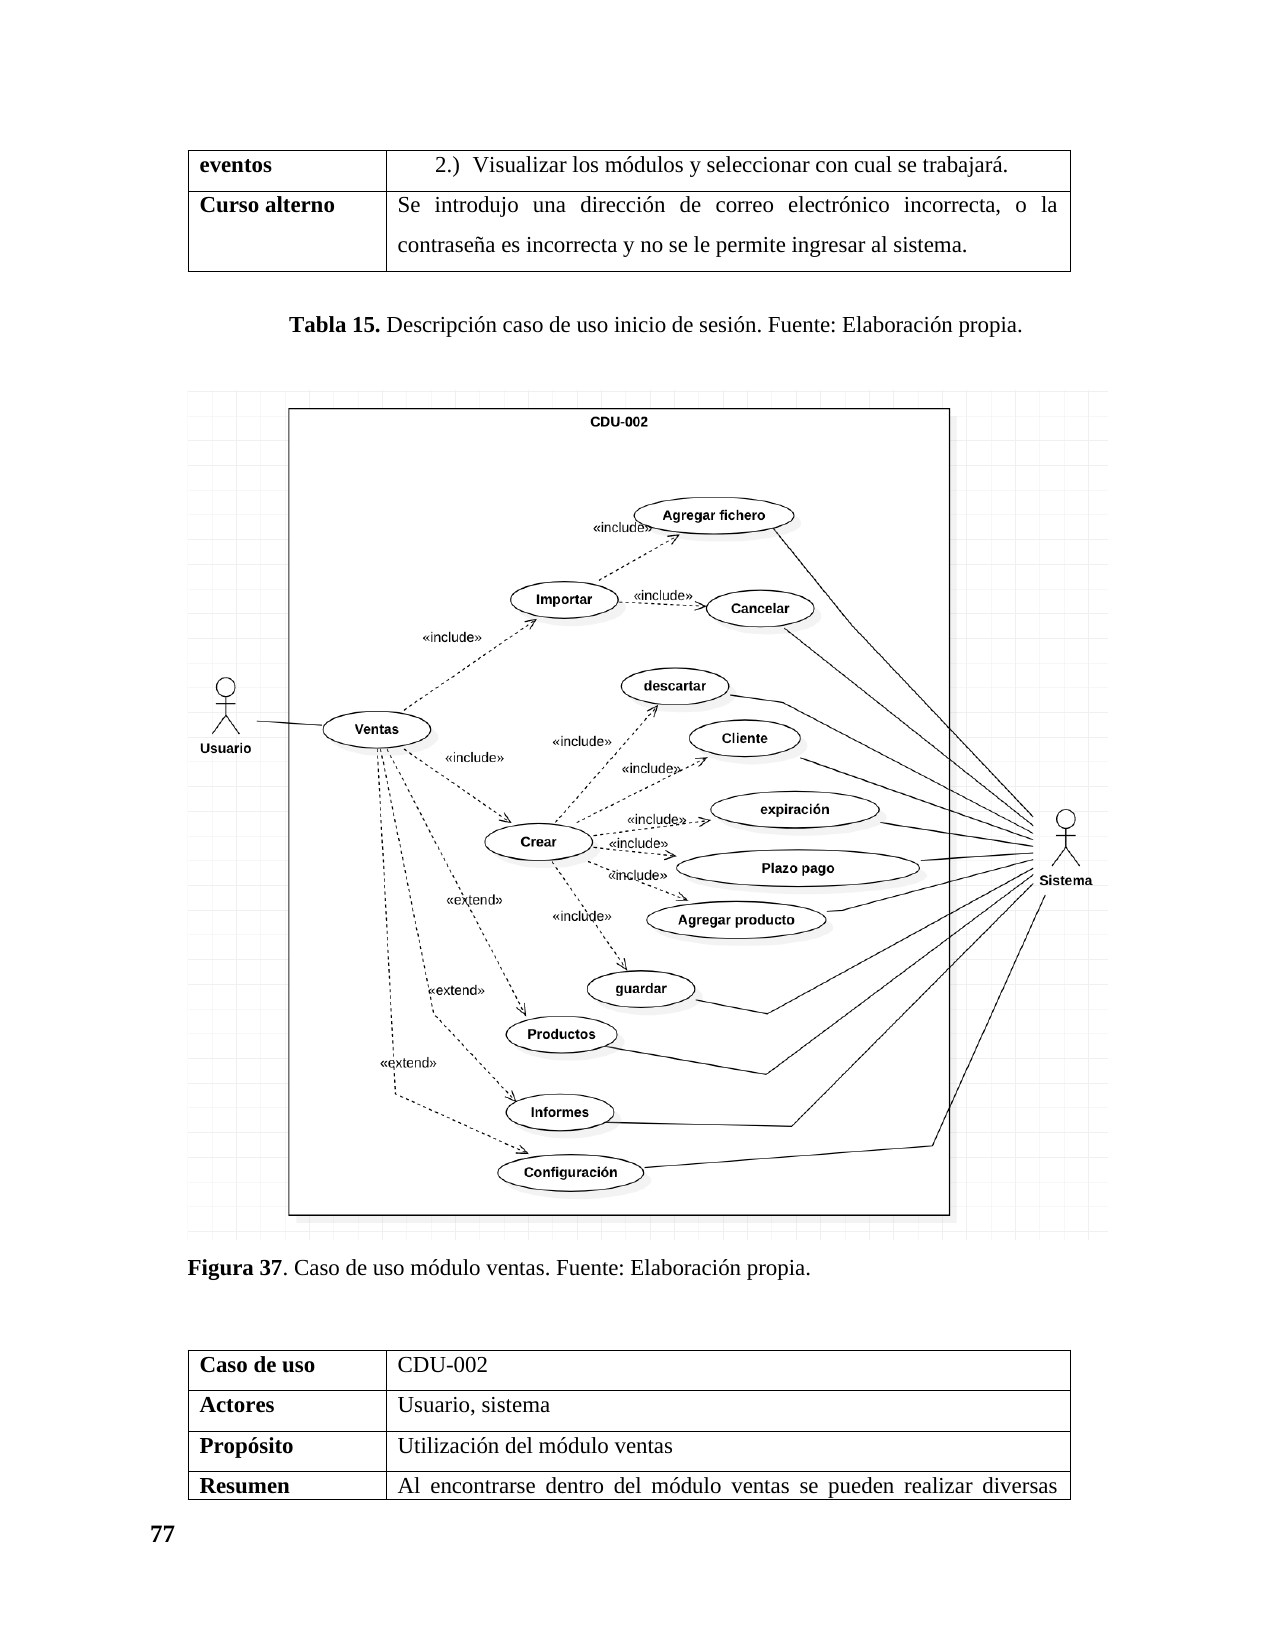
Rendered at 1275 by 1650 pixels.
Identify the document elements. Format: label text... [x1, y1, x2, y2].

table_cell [189, 151, 386, 191]
table_cell Usuario, sistema [387, 1391, 1070, 1431]
table_cell Propósito [189, 1432, 386, 1471]
table_cell Curso alterno [189, 192, 386, 271]
table_cell Utilización del módulo ventas [387, 1432, 1070, 1471]
list Tabla 15. Descripción caso de uso inicio de sesión. Fuente: Elaboración propia. [187, 311, 1125, 337]
table_cell Actores [189, 1391, 386, 1431]
table_cell Se introdujo una dirección de correo electrónico incorrecta, o la contraseña es incorrecta y no se le permite ingresar al sistema. [387, 192, 1070, 271]
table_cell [387, 151, 1070, 191]
table_header Caso de uso [189, 1351, 386, 1390]
table_header CDU-002 [387, 1351, 1070, 1390]
picture [187, 390, 1109, 1240]
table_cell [387, 1472, 1070, 1498]
table_cell Resumen [189, 1472, 386, 1498]
list Figura 37. Caso de uso módulo ventas. Fuente: Elaboración propia. [187, 1254, 1125, 1280]
